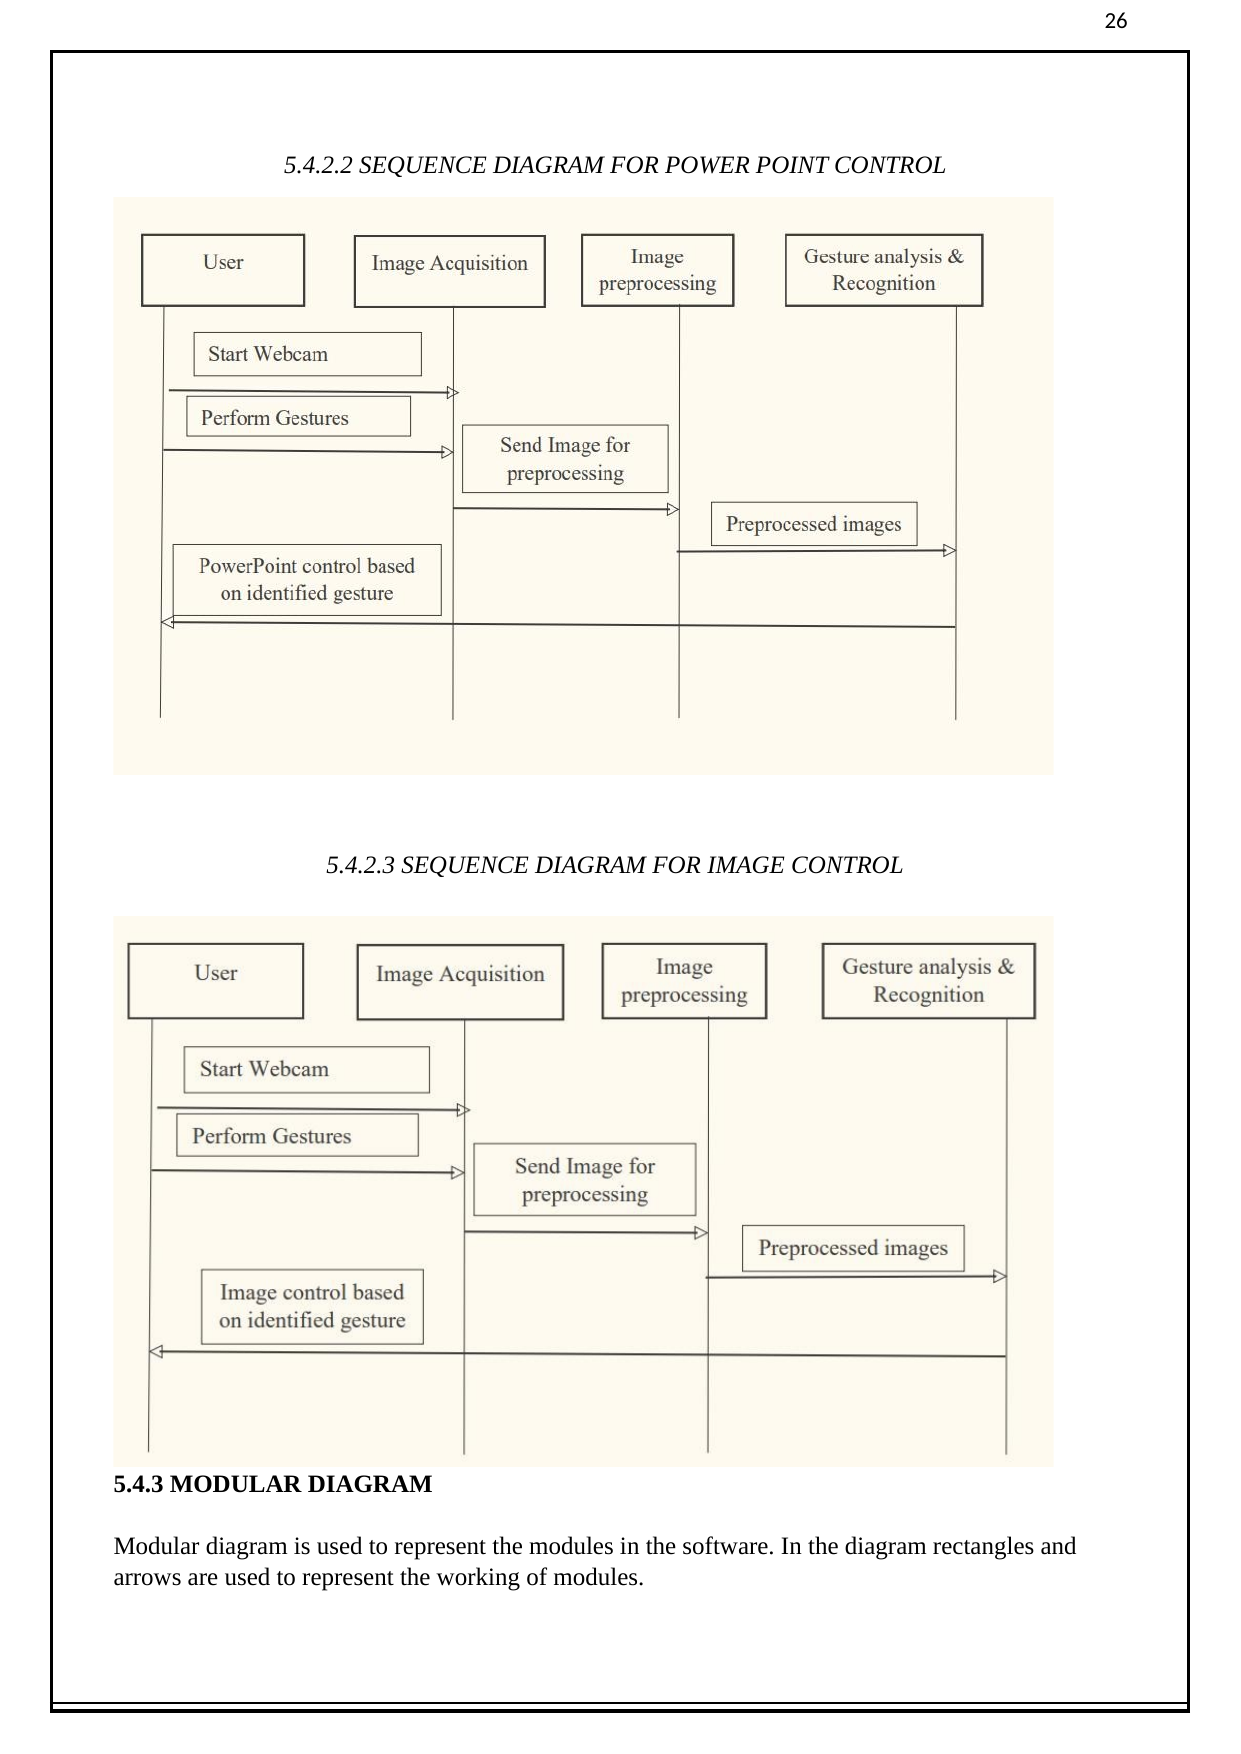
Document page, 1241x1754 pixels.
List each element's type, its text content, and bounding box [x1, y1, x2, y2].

text 5.4.2.3 SEQUENCE DIAGRAM FOR IMAGE CONTROL [112, 850, 1120, 879]
picture [113, 916, 1054, 1467]
picture [113, 197, 1054, 775]
text Modular diagram is used to represent the modules in the software. In the diagram rectangles and arrows are used to represent the working of modules. [113, 1531, 1127, 1591]
text 5.4.2.2 SEQUENCE DIAGRAM FOR POWER POINT CONTROL [113, 150, 1120, 179]
text 5.4.3 MODULAR DIAGRAM [113, 1469, 1127, 1498]
